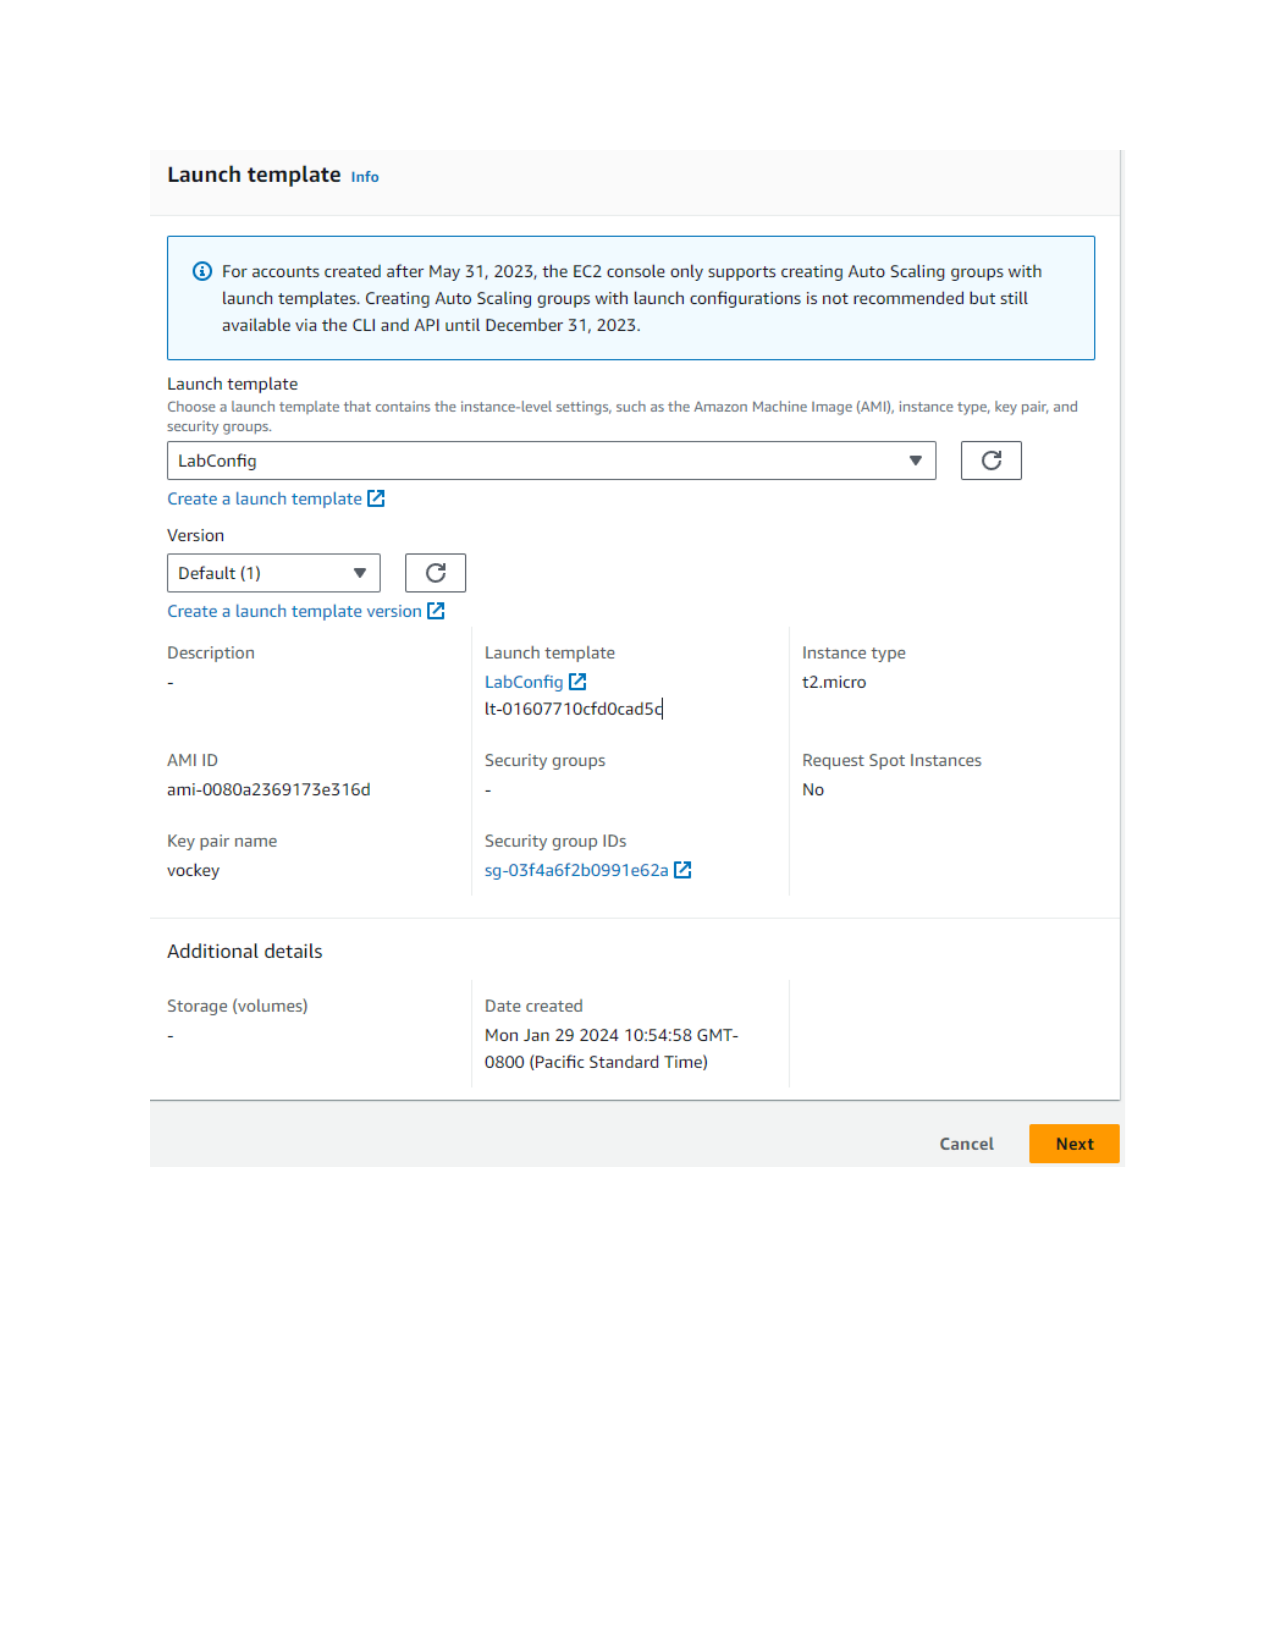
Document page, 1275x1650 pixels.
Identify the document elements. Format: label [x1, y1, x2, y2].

picture [150, 150, 1125, 1167]
